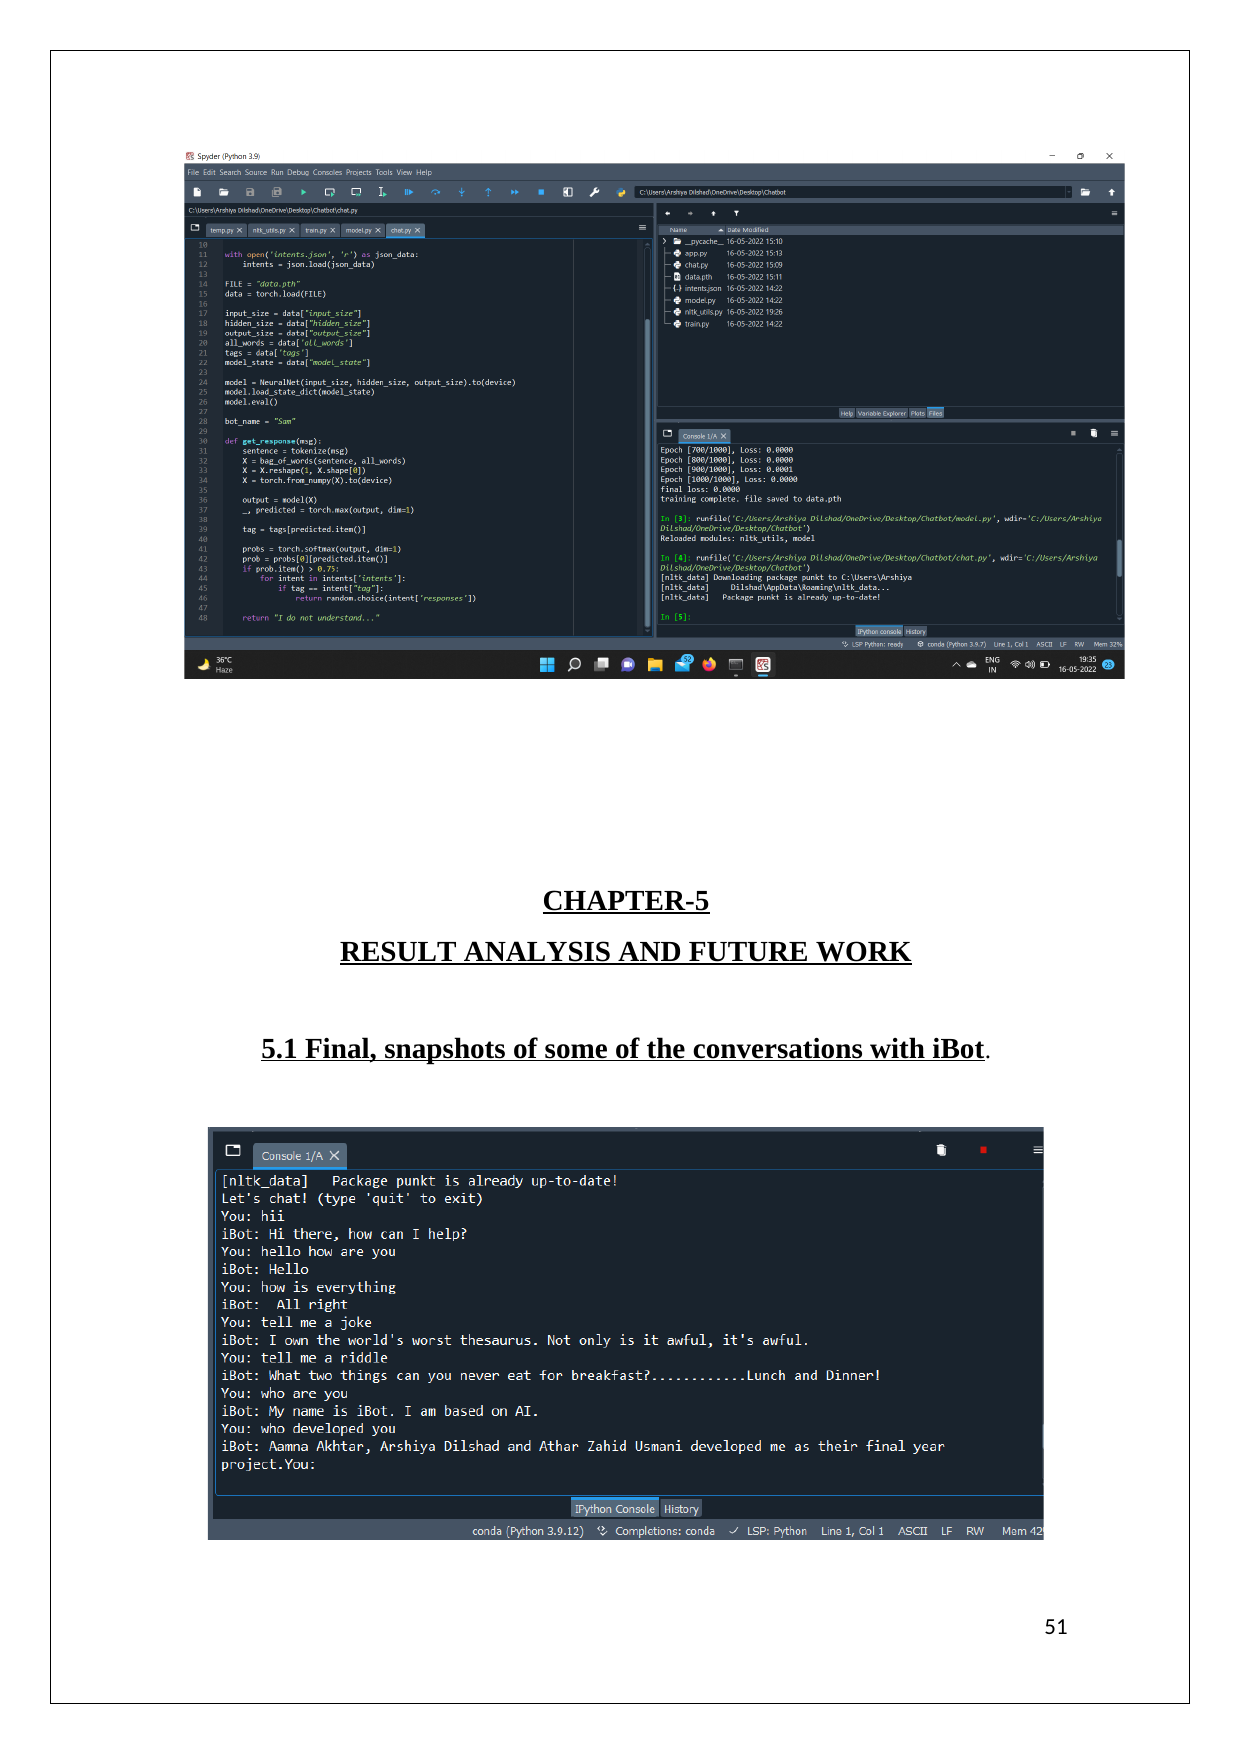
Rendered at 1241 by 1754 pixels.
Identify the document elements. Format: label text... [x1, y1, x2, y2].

text CHAPTER-5 [184, 883, 1067, 917]
picture [207, 1127, 1044, 1540]
picture [184, 150, 1125, 679]
text RESULT ANALYSIS AND FUTURE WORK [184, 934, 1067, 968]
text 5.1 Final, snapshots of some of the conversations with iBot. [184, 1031, 1067, 1064]
